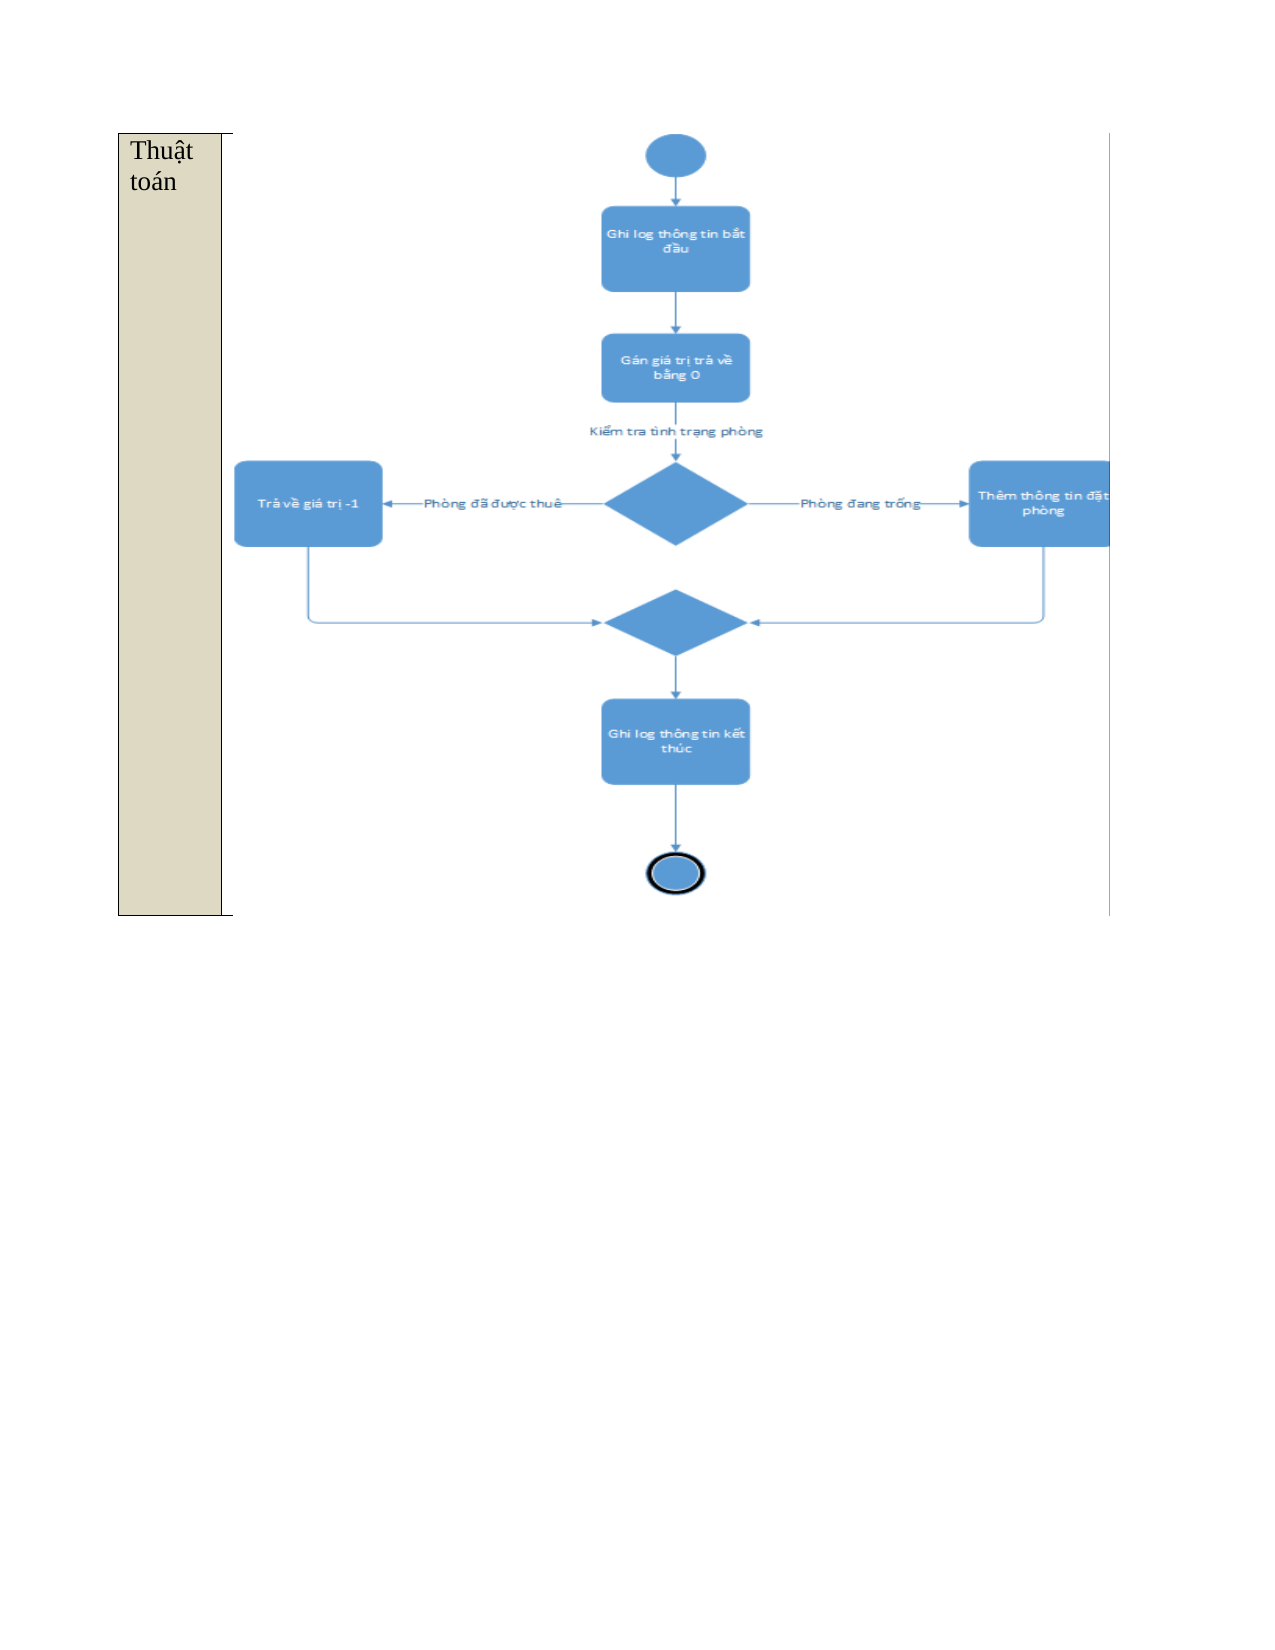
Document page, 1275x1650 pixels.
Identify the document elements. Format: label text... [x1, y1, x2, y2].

table_cell Thuật toán [119, 134, 221, 915]
picture [233, 133, 1110, 916]
table_cell [222, 134, 233, 915]
